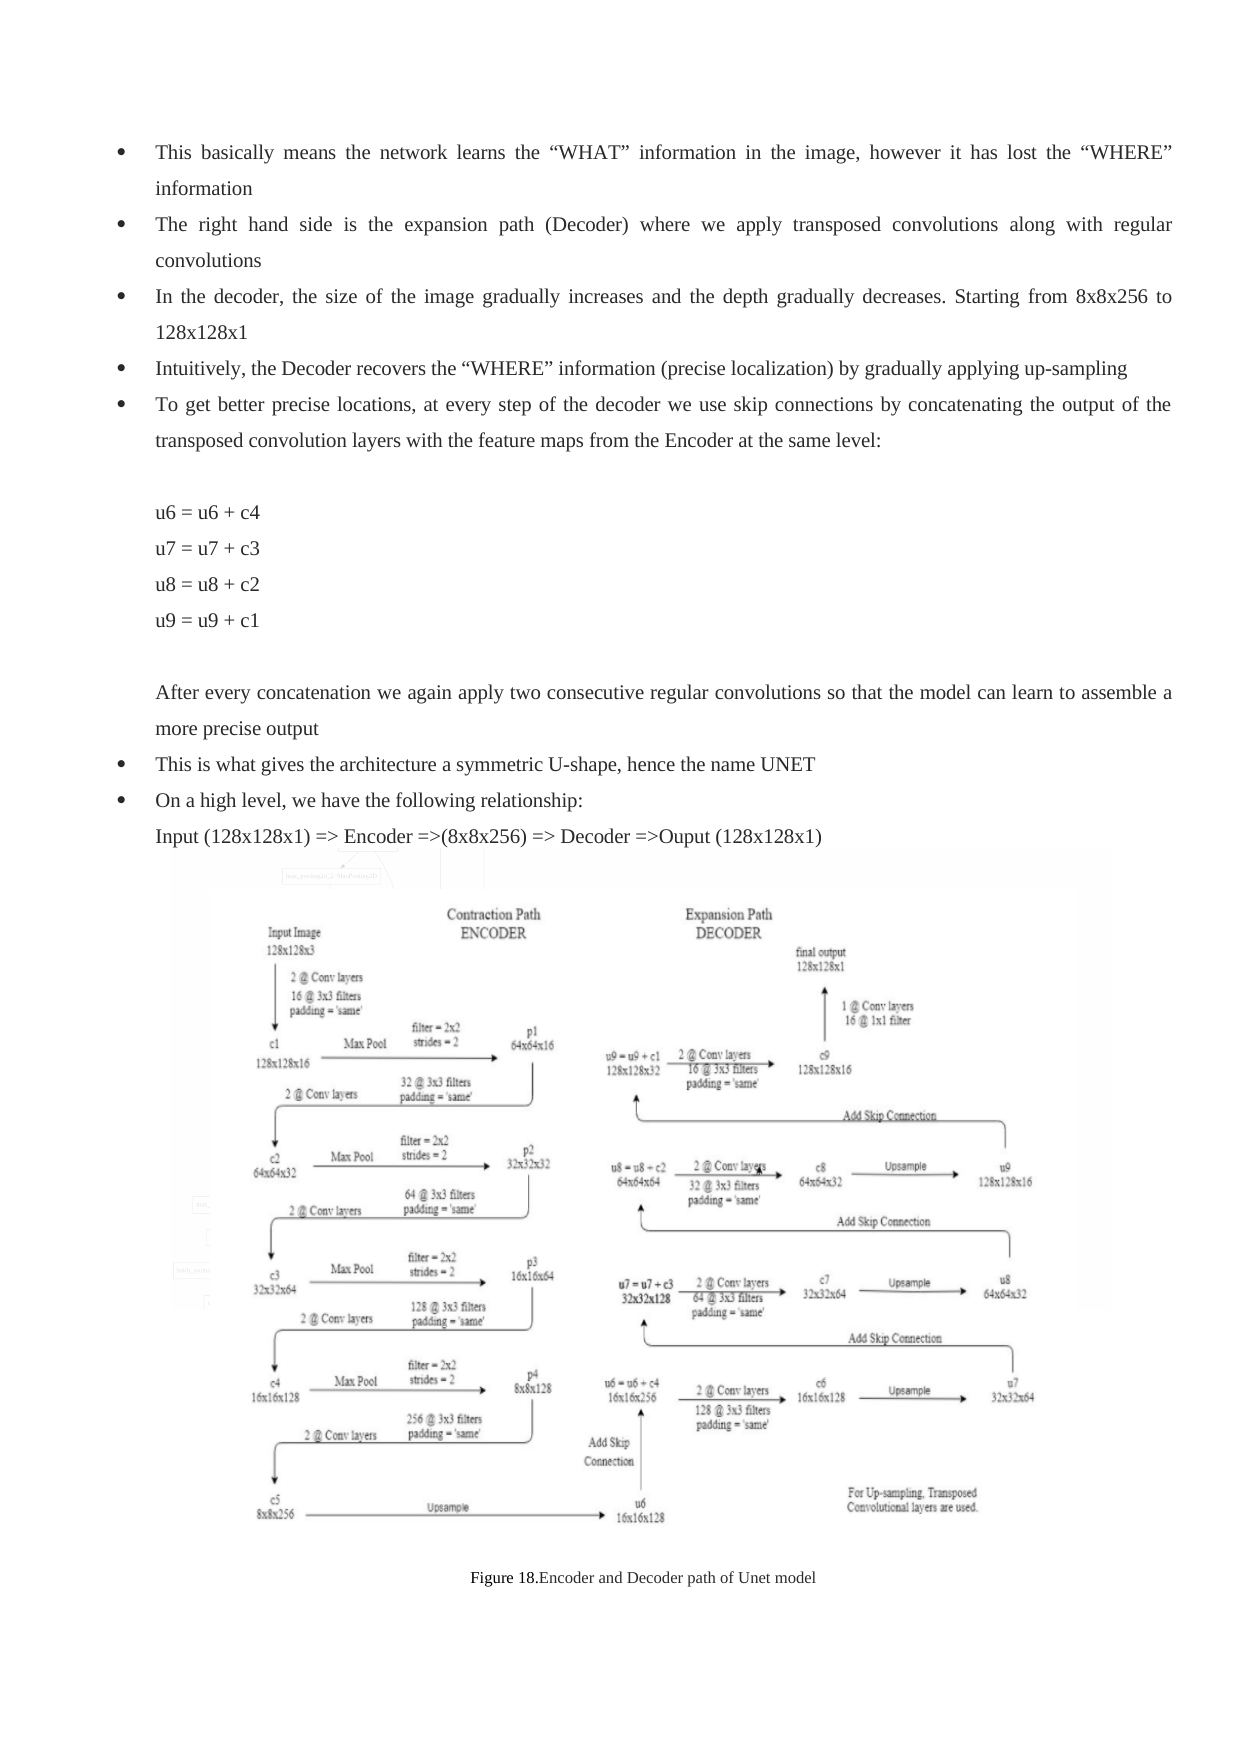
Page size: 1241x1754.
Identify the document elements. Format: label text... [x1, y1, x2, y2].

list To get better precise locations, at every step of the decoder we use skip connections by concatenating the output of the transposed convolution layers with the feature maps from the Encoder at the same level: [118, 392, 1173, 452]
list Intuitively, the Decoder recovers the “WHERE” information (precise localization) by gradually applying up-sampling [118, 356, 1173, 380]
text u6 = u6 + c4 u7 = u7 + c3 u8 = u8 + c2 u9 = u9 + c1 [155, 464, 1173, 632]
list On a high level, we have the following relationship: Input (128x128x1) => Encoder =>(8x8x256) => Decoder =>Ouput (128x128x1) [118, 788, 1173, 848]
list This basically means the network learns the “WHAT” information in the image, however it has lost the “WHERE” information [118, 139, 1173, 200]
text After every concatenation we again apply two consecutive regular convolutions so that the model can learn to assemble a more precise output [155, 644, 1173, 740]
picture [209, 889, 1077, 1526]
list This is what gives the architecture a symmetric U-shape, hence the name UNET [118, 752, 1173, 776]
list In the decoder, the size of the image gradually increases and the depth gradually decreases. Starting from 8x8x256 to 128x128x1 [118, 284, 1173, 344]
list The right hand side is the expansion path (Decoder) where we apply transposed convolutions along with regular convolutions [118, 212, 1173, 272]
text Figure 18.Encoder and Decoder path of Unet model [108, 1568, 1178, 1587]
